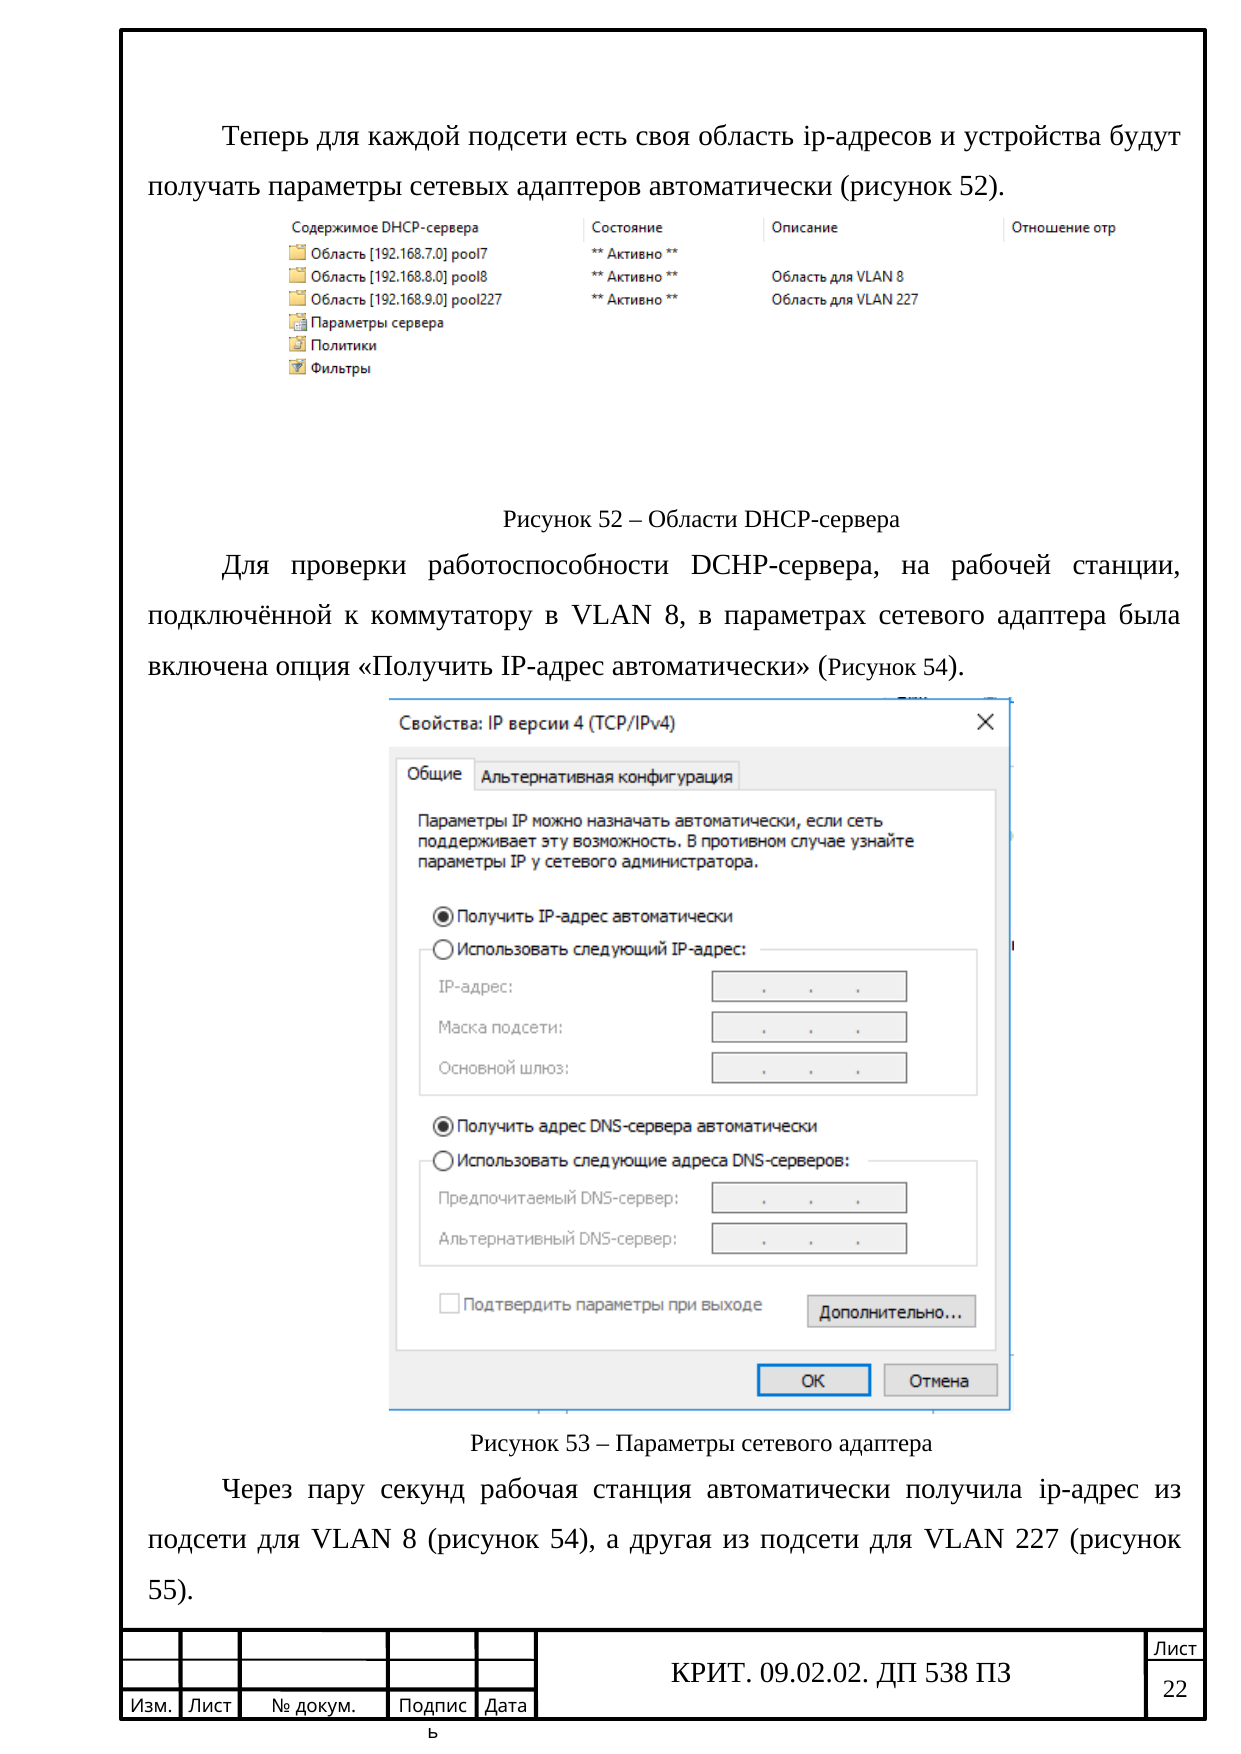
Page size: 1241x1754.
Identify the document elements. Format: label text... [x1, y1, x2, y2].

text Через пару секунд рабочая станция автоматически получила ip-адрес из подсети для VLAN 8 (рисунок 54), а другая из подсети для VLAN 227 (рисунок 55). [148, 1471, 1181, 1605]
text Теперь для каждой подсети есть своя область ip-адресов и устройства будут получать параметры сетевых адаптеров автоматически (рисунок 52). [148, 118, 1181, 202]
text Рисунок 53 – Параметры сетевого адаптера [148, 1428, 1181, 1457]
picture [388, 697, 1014, 1414]
picture [286, 218, 1117, 490]
text Рисунок 52 – Области DHCP-сервера [148, 504, 1181, 533]
text Для проверки работоспособности DCHP-сервера, на рабочей станции, подключённой к коммутатору в VLAN 8, в параметрах сетевого адаптера была включена опция «Получить IP-адрес автоматически» (рисунок 54). [148, 547, 1181, 681]
